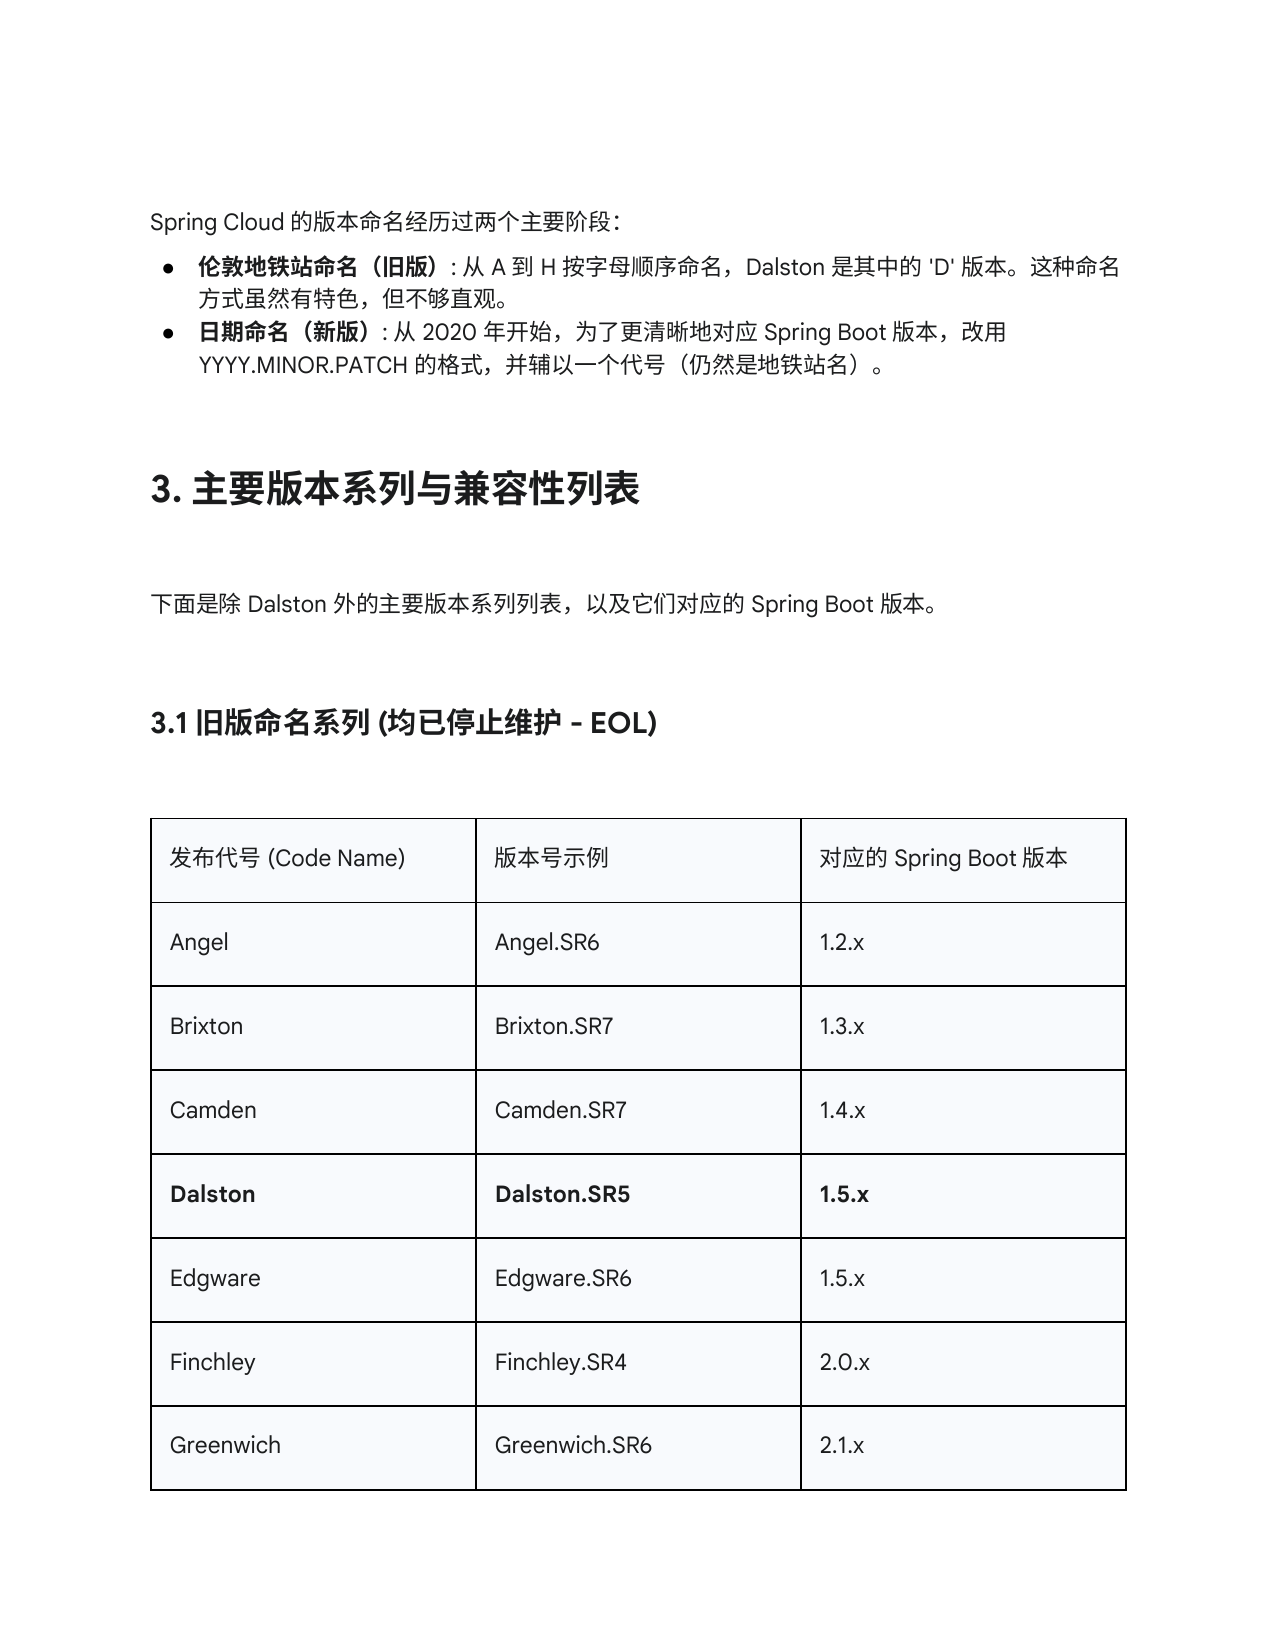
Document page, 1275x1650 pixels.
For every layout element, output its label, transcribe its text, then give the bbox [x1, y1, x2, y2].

table_cell 1.5.x [802, 1239, 1125, 1321]
table_cell Edgware.SR6 [477, 1239, 800, 1321]
table_cell 1.4.x [802, 1071, 1125, 1153]
table_cell Finchley.SR4 [477, 1323, 800, 1405]
table_cell Camden [152, 1071, 475, 1153]
table_cell Dalston [152, 1155, 475, 1237]
table_header 版本号示例 [477, 819, 800, 901]
list 伦敦地铁站命名（旧版）: 从 A 到 H 按字母顺序命名，Dalston 是其中的 'D' 版本。这种命名方式虽然有特色，但不够直观。 [161, 253, 1125, 314]
subtitle 3.1 旧版命名系列 (均已停止维护 - EOL) [150, 706, 1125, 742]
table_cell Finchley [152, 1323, 475, 1405]
table_cell 2.1.x [802, 1407, 1125, 1489]
table_header 发布代号 (Code Name) [152, 819, 475, 901]
text 下面是除 Dalston 外的主要版本系列列表，以及它们对应的 Spring Boot 版本。 [150, 590, 1125, 619]
table_cell Greenwich [152, 1407, 475, 1489]
text Spring Cloud 的版本命名经历过两个主要阶段： [150, 208, 1125, 236]
table_cell 1.2.x [802, 903, 1125, 985]
table_cell 1.3.x [802, 987, 1125, 1069]
table_cell Camden.SR7 [477, 1071, 800, 1153]
table_cell Brixton [152, 987, 475, 1069]
table_cell 1.5.x [802, 1155, 1125, 1237]
list 日期命名（新版）: 从 2020 年开始，为了更清晰地对应 Spring Boot 版本，改用 YYYY.MINOR.PATCH 的格式，并辅以一个代号（仍然是地铁站名）。 [161, 318, 1125, 380]
table_cell 2.0.x [802, 1323, 1125, 1405]
table_cell Angel [152, 903, 475, 985]
table_cell Greenwich.SR6 [477, 1407, 800, 1489]
subtitle 3. 主要版本系列与兼容性列表 [150, 466, 1125, 513]
table_cell Dalston.SR5 [477, 1155, 800, 1237]
table_header 对应的 Spring Boot 版本 [802, 819, 1125, 901]
table_cell Edgware [152, 1239, 475, 1321]
table_cell Brixton.SR7 [477, 987, 800, 1069]
table_cell Angel.SR6 [477, 903, 800, 985]
